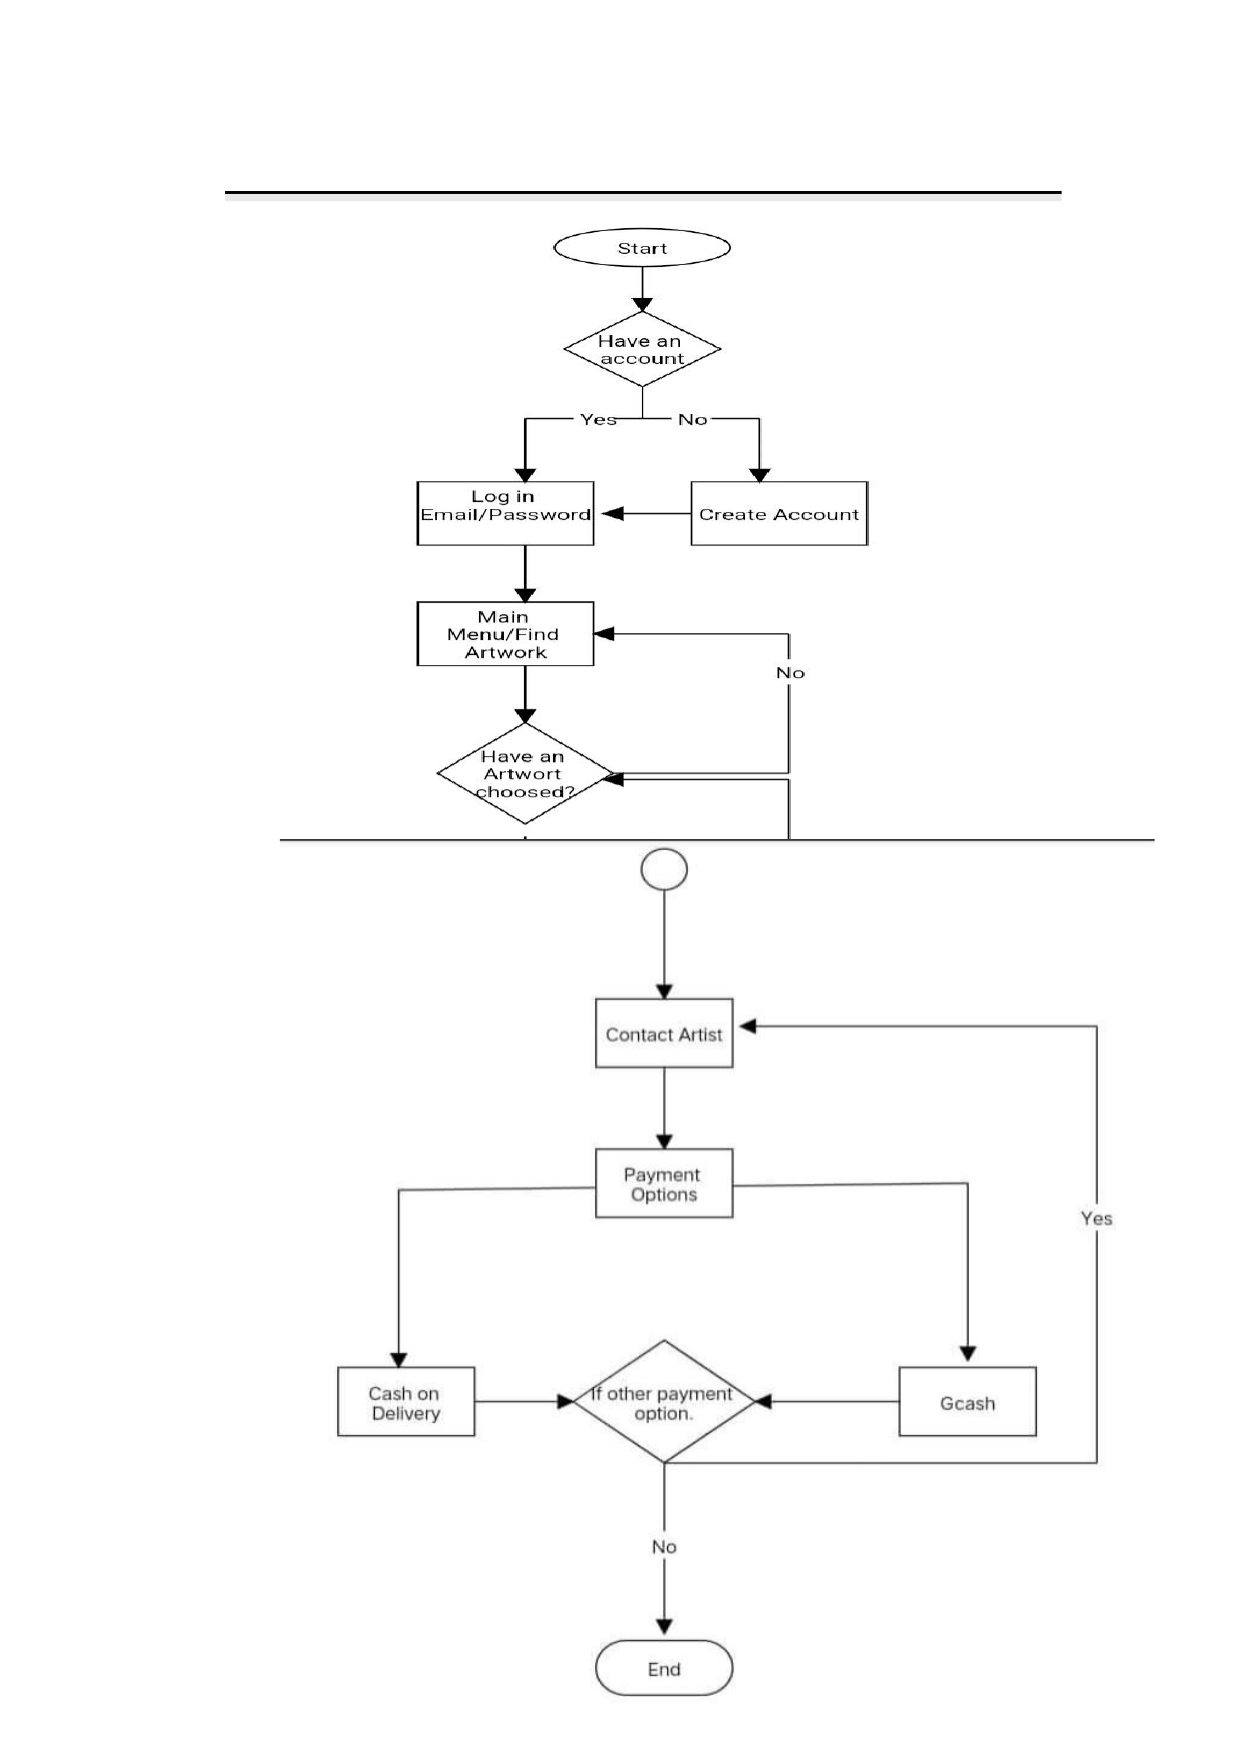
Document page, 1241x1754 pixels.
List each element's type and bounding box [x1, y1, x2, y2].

picture [225, 191, 1155, 1754]
